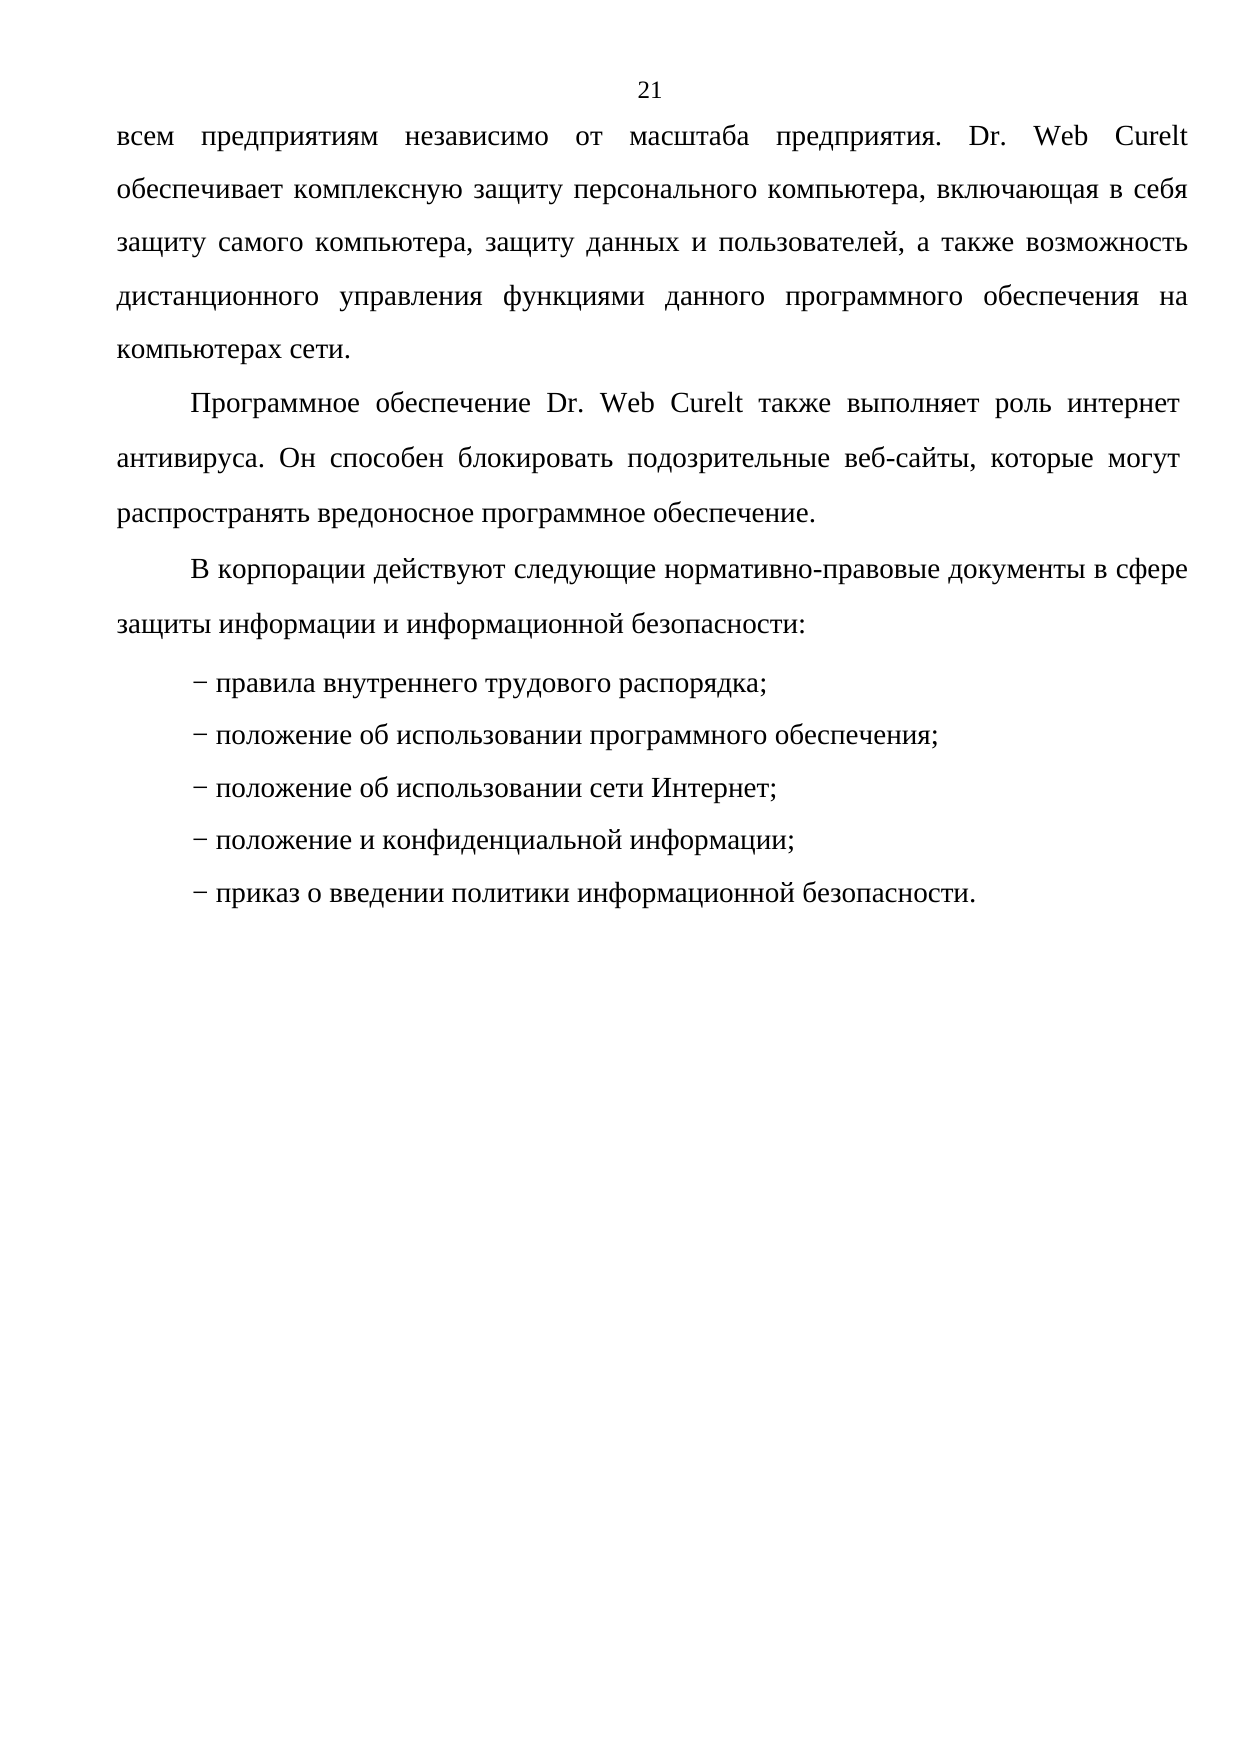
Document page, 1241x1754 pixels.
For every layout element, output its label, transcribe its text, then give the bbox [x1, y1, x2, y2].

text − положение и конфиденциальной информации; [192, 822, 1189, 856]
text − приказ о введении политики информационной безопасности. [192, 875, 1189, 908]
text − правила внутреннего трудового распорядка; [192, 665, 1189, 698]
text В корпорации действуют следующие нормативно-правовые документы в сфере защиты информации и информационной безопасности: [116, 551, 1189, 640]
text − положение об использовании сети Интернет; [192, 770, 1189, 803]
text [116, 118, 1189, 364]
text − положение об использовании программного обеспечения; [192, 717, 1189, 751]
text Программное обеспечение Dr. Web Curelt также выполняет роль интернет антивируса. Он способен блокировать подозрительные веб-сайты, которые могут распространять вредоносное программное обеспечение. [116, 385, 1181, 529]
